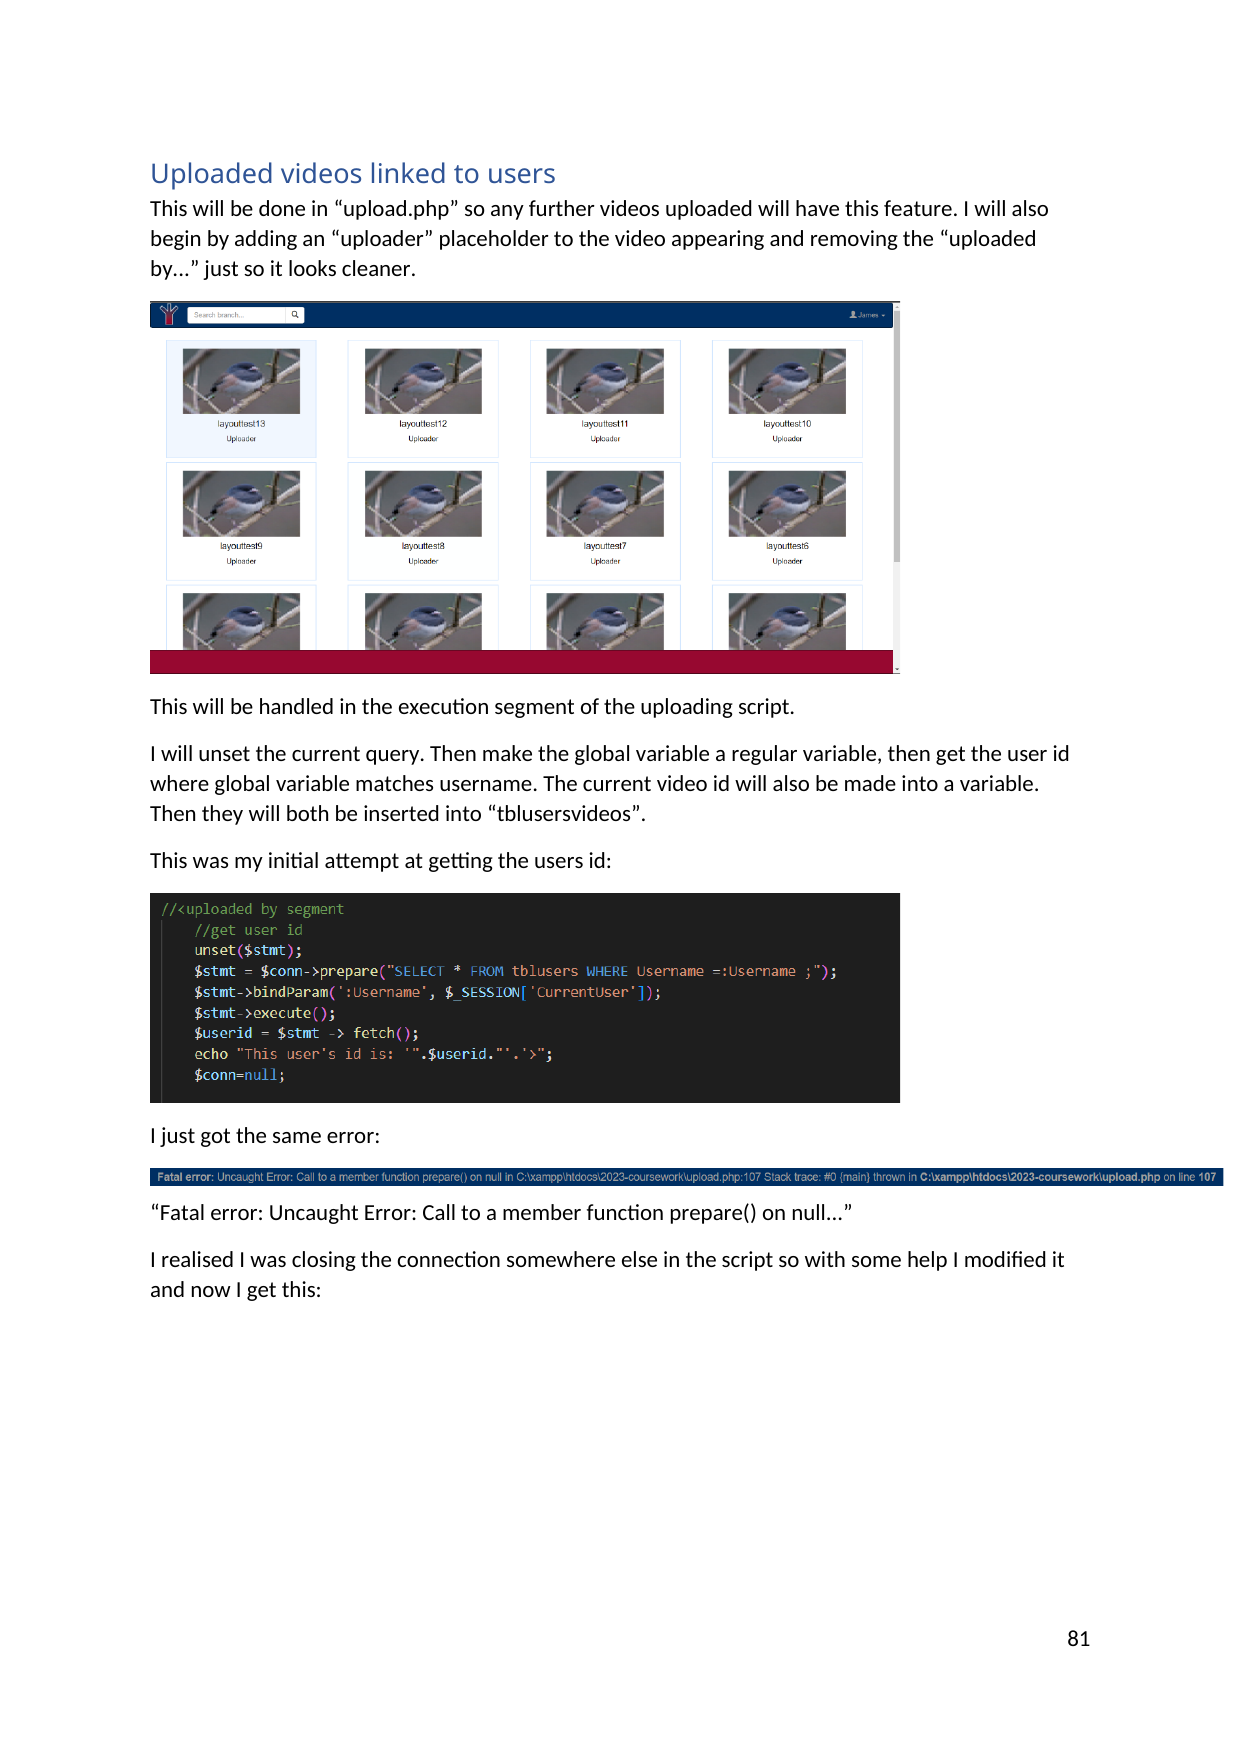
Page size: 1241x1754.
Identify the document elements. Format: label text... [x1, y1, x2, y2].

picture [150, 301, 901, 674]
text I realised I was closing the connection somewhere else in the script so with some help I modified it and now I get this: [150, 1245, 1090, 1303]
picture [150, 893, 901, 1103]
text “Fatal error: Uncaught Error: Call to a member function prepare() on null...” [150, 1186, 1090, 1226]
text This was my initial attempt at getting the users id: [150, 846, 1090, 874]
text I just got the same error: [150, 1121, 1090, 1149]
subtitle Uploaded videos linked to users [150, 154, 1090, 191]
picture [150, 1168, 1224, 1186]
text This will be done in “upload.php” so any further videos uploaded will have this feature. I will also begin by adding an “uploader” placeholder to the video appearing and removing the “uploaded by...” just so it looks cleaner. [150, 194, 1090, 282]
text This will be handled in the execution segment of the uploading script. [150, 692, 1090, 720]
text I will unset the current query. Then make the global variable a regular variable, then get the user id where global variable matches username. The current video id will also be made into a variable. Then they will both be inserted into “tblusersvideos”. [150, 739, 1090, 827]
